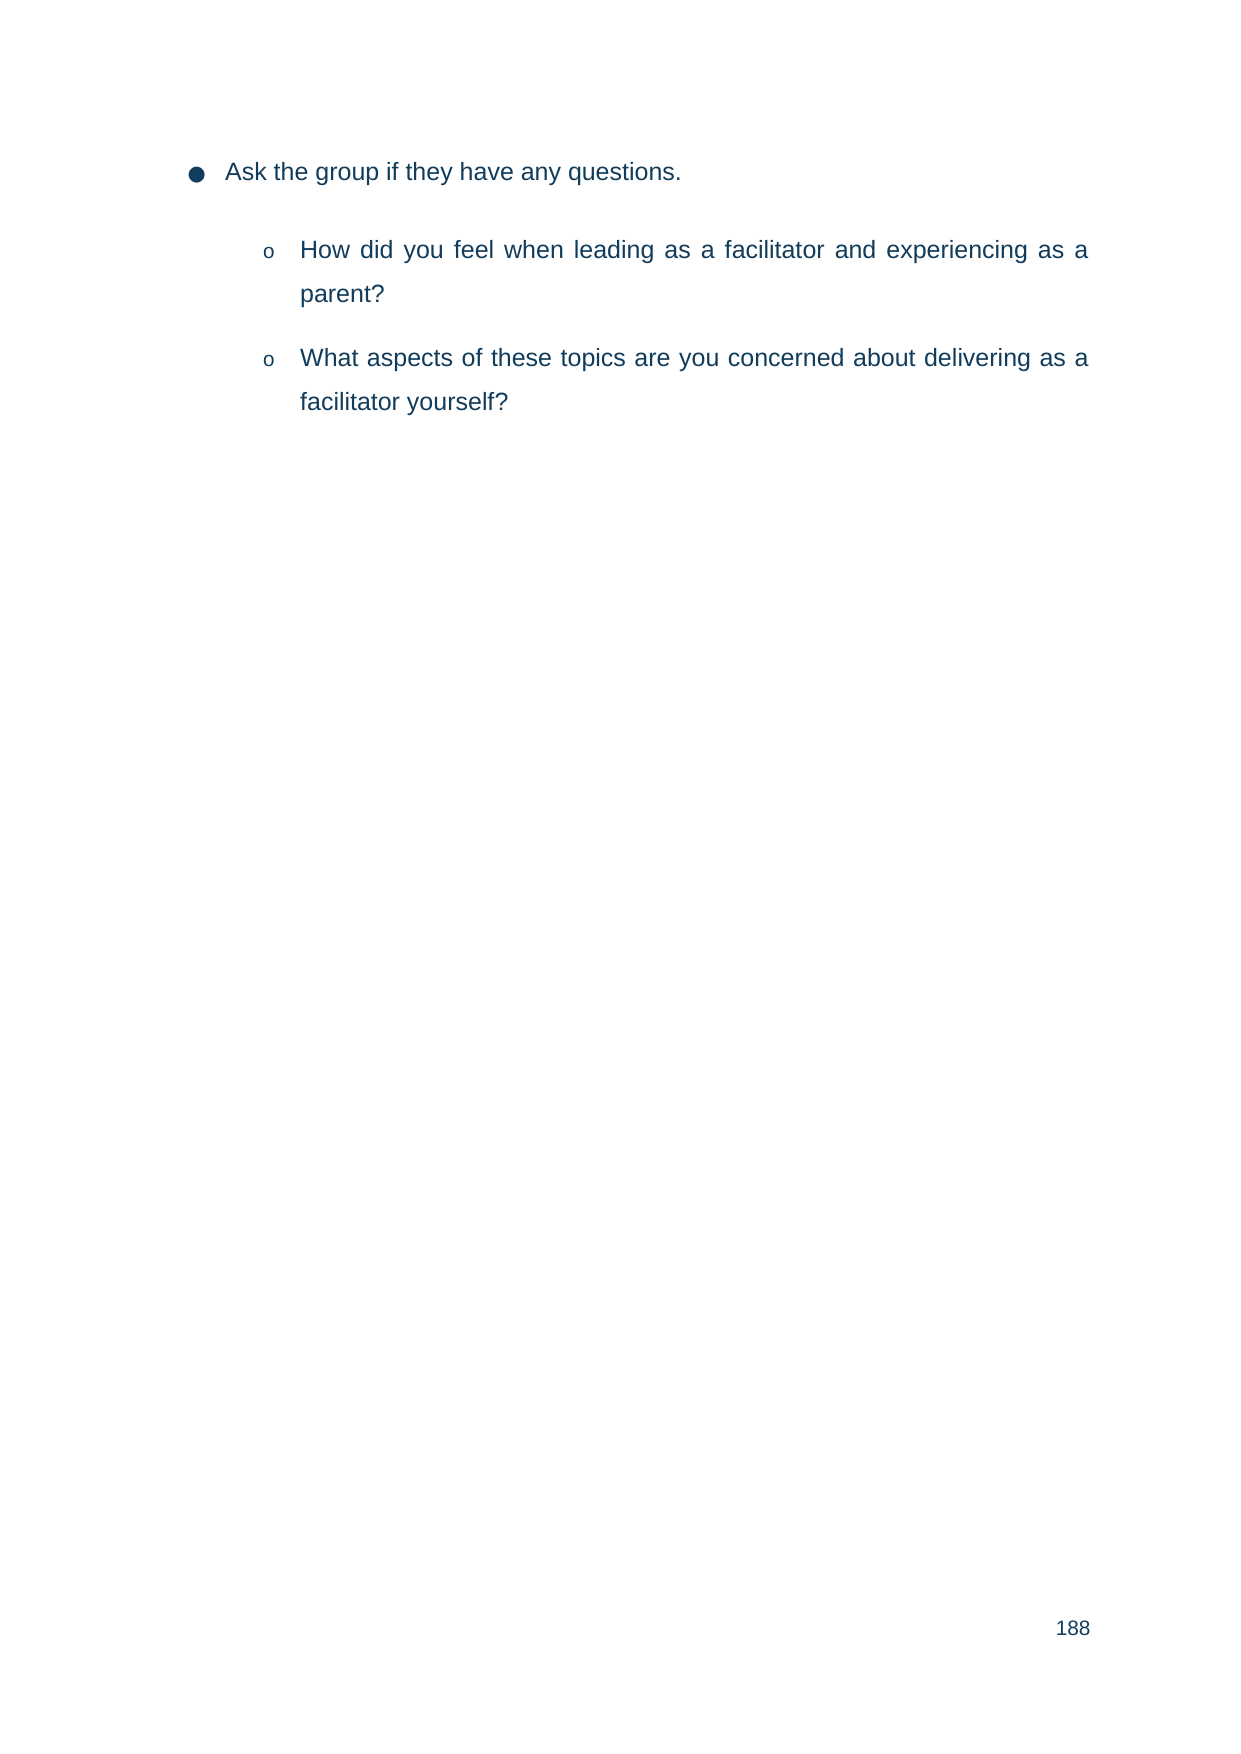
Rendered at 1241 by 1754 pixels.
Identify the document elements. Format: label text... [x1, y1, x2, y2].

list Ask the group if they have any questions. [187, 150, 1090, 193]
list What aspects of these topics are you concerned about delivering as a facilitator yourself? [262, 343, 1090, 416]
list How did you feel when leading as a facilitator and experiencing as a parent? [262, 235, 1090, 308]
